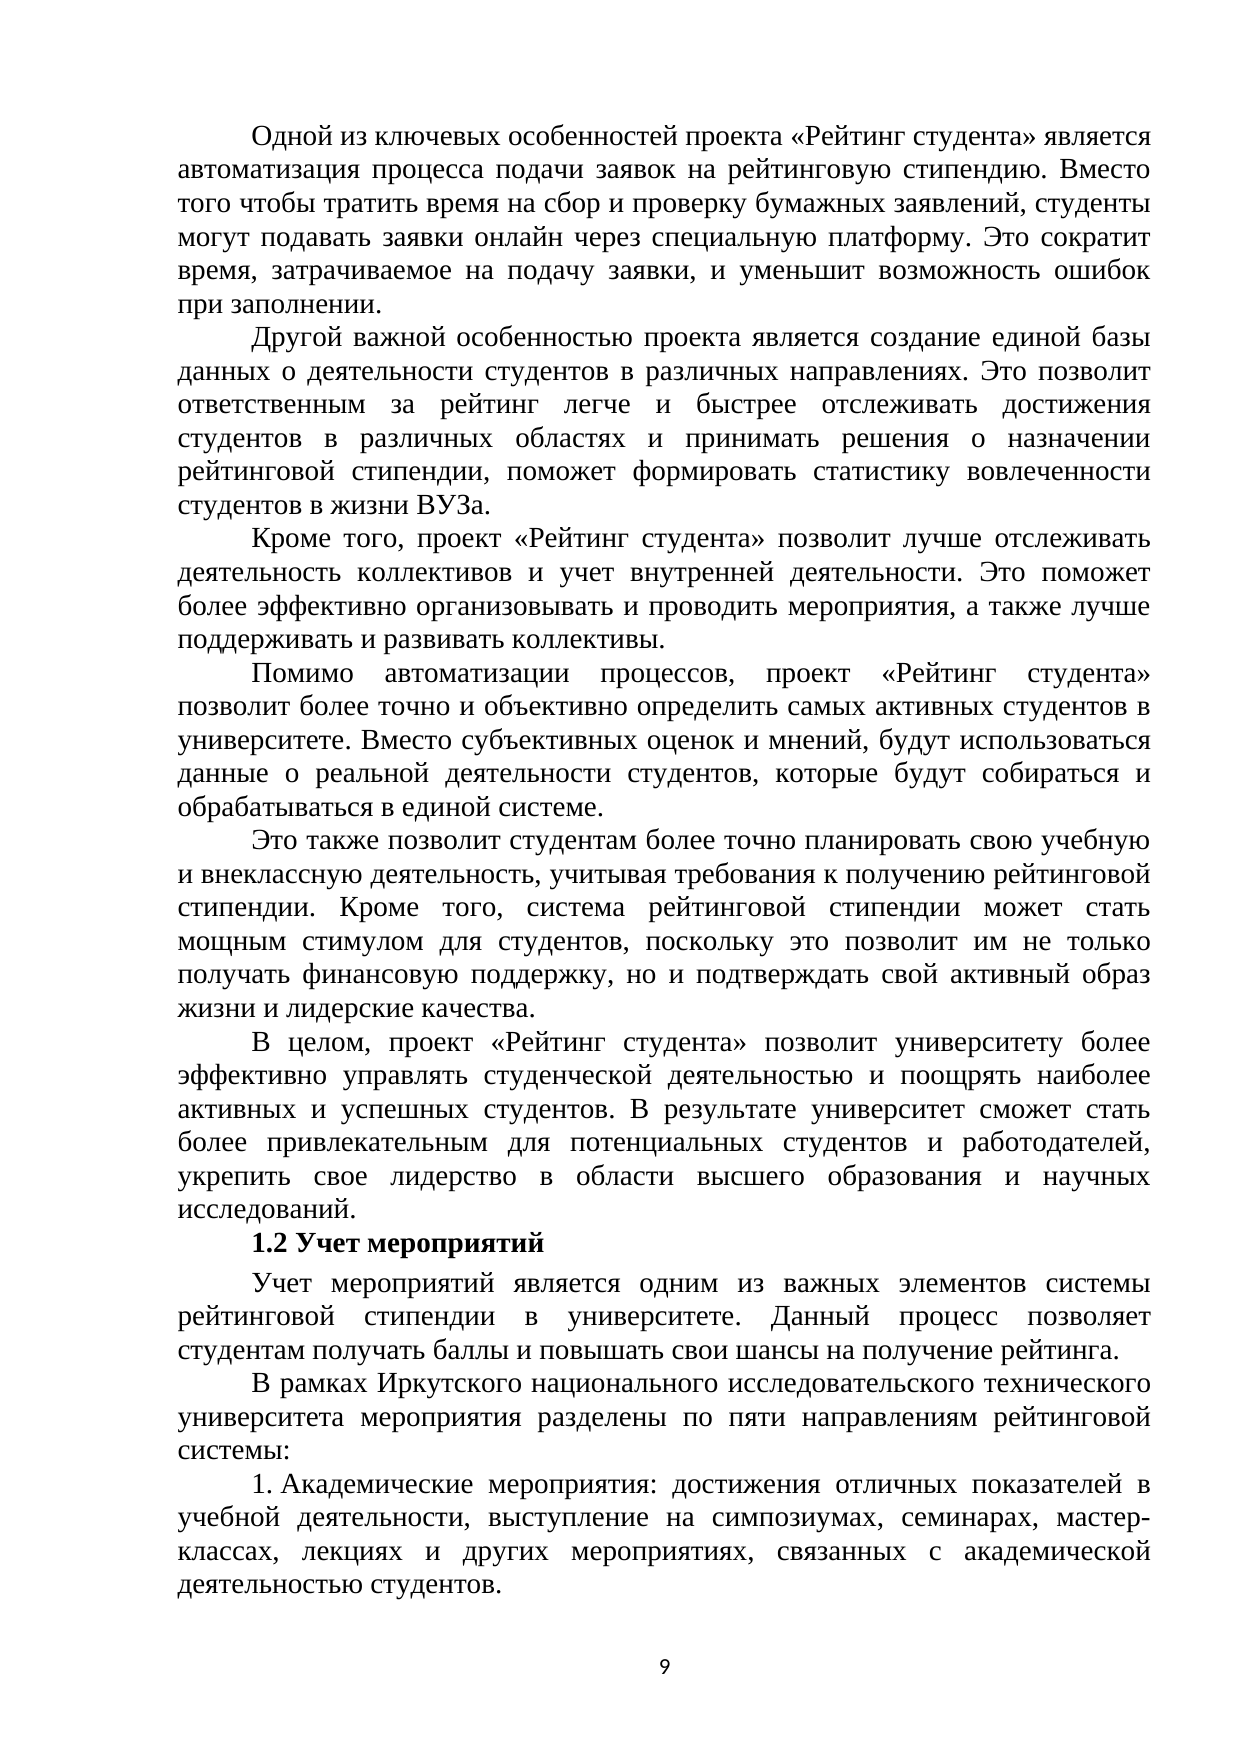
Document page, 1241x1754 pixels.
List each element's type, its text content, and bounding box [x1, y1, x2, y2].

text В целом, проект «Рейтинг студента» позволит университету более эффективно управлять студенческой деятельностью и поощрять наиболее активных и успешных студентов. В результате университет сможет стать более привлекательным для потенциальных студентов и работодателей, укрепить свое лидерство в области высшего образования и научных исследований. [177, 1024, 1152, 1225]
text 1.2 Учет мероприятий [177, 1225, 1152, 1258]
text В рамках Иркутского национального исследовательского технического университета мероприятия разделены по пяти направлениям рейтинговой системы: [177, 1365, 1152, 1466]
text Это также позволит студентам более точно планировать свою учебную и внеклассную деятельность, учитывая требования к получению рейтинговой стипендии. Кроме того, система рейтинговой стипендии может стать мощным стимулом для студентов, поскольку это позволит им не только получать финансовую поддержку, но и подтверждать свой активный образ жизни и лидерские качества. [177, 822, 1152, 1024]
text Помимо автоматизации процессов, проект «Рейтинг студента» позволит более точно и объективно определить самых активных студентов в университете. Вместо субъективных оценок и мнений, будут использоваться данные о реальной деятельности студентов, которые будут собираться и обрабатываться в единой системе. [177, 655, 1152, 822]
text Учет мероприятий является одним из важных элементов системы рейтинговой стипендии в университете. Данный процесс позволяет студентам получать баллы и повышать свои шансы на получение рейтинга. [177, 1265, 1152, 1365]
text Одной из ключевых особенностей проекта «Рейтинг студента» является автоматизация процесса подачи заявок на рейтинговую стипендию. Вместо того чтобы тратить время на сбор и проверку бумажных заявлений, студенты могут подавать заявки онлайн через специальную платформу. Это сократит время, затрачиваемое на подачу заявки, и уменьшит возможность ошибок при заполнении. [177, 118, 1152, 319]
text Другой важной особенностью проекта является создание единой базы данных о деятельности студентов в различных направлениях. Это позволит ответственным за рейтинг легче и быстрее отслеживать достижения студентов в различных областях и принимать решения о назначении рейтинговой стипендии, поможет формировать статистику вовлеченности студентов в жизни ВУЗа. [177, 319, 1152, 521]
list Академические мероприятия: достижения отличных показателей в учебной деятельности, выступление на симпозиумах, семинарах, мастер-классах, лекциях и других мероприятиях, связанных с академической деятельностью студентов. [177, 1466, 1152, 1600]
text Кроме того, проект «Рейтинг студента» позволит лучше отслеживать деятельность коллективов и учет внутренней деятельности. Это поможет более эффективно организовывать и проводить мероприятия, а также лучше поддерживать и развивать коллективы. [177, 521, 1152, 655]
